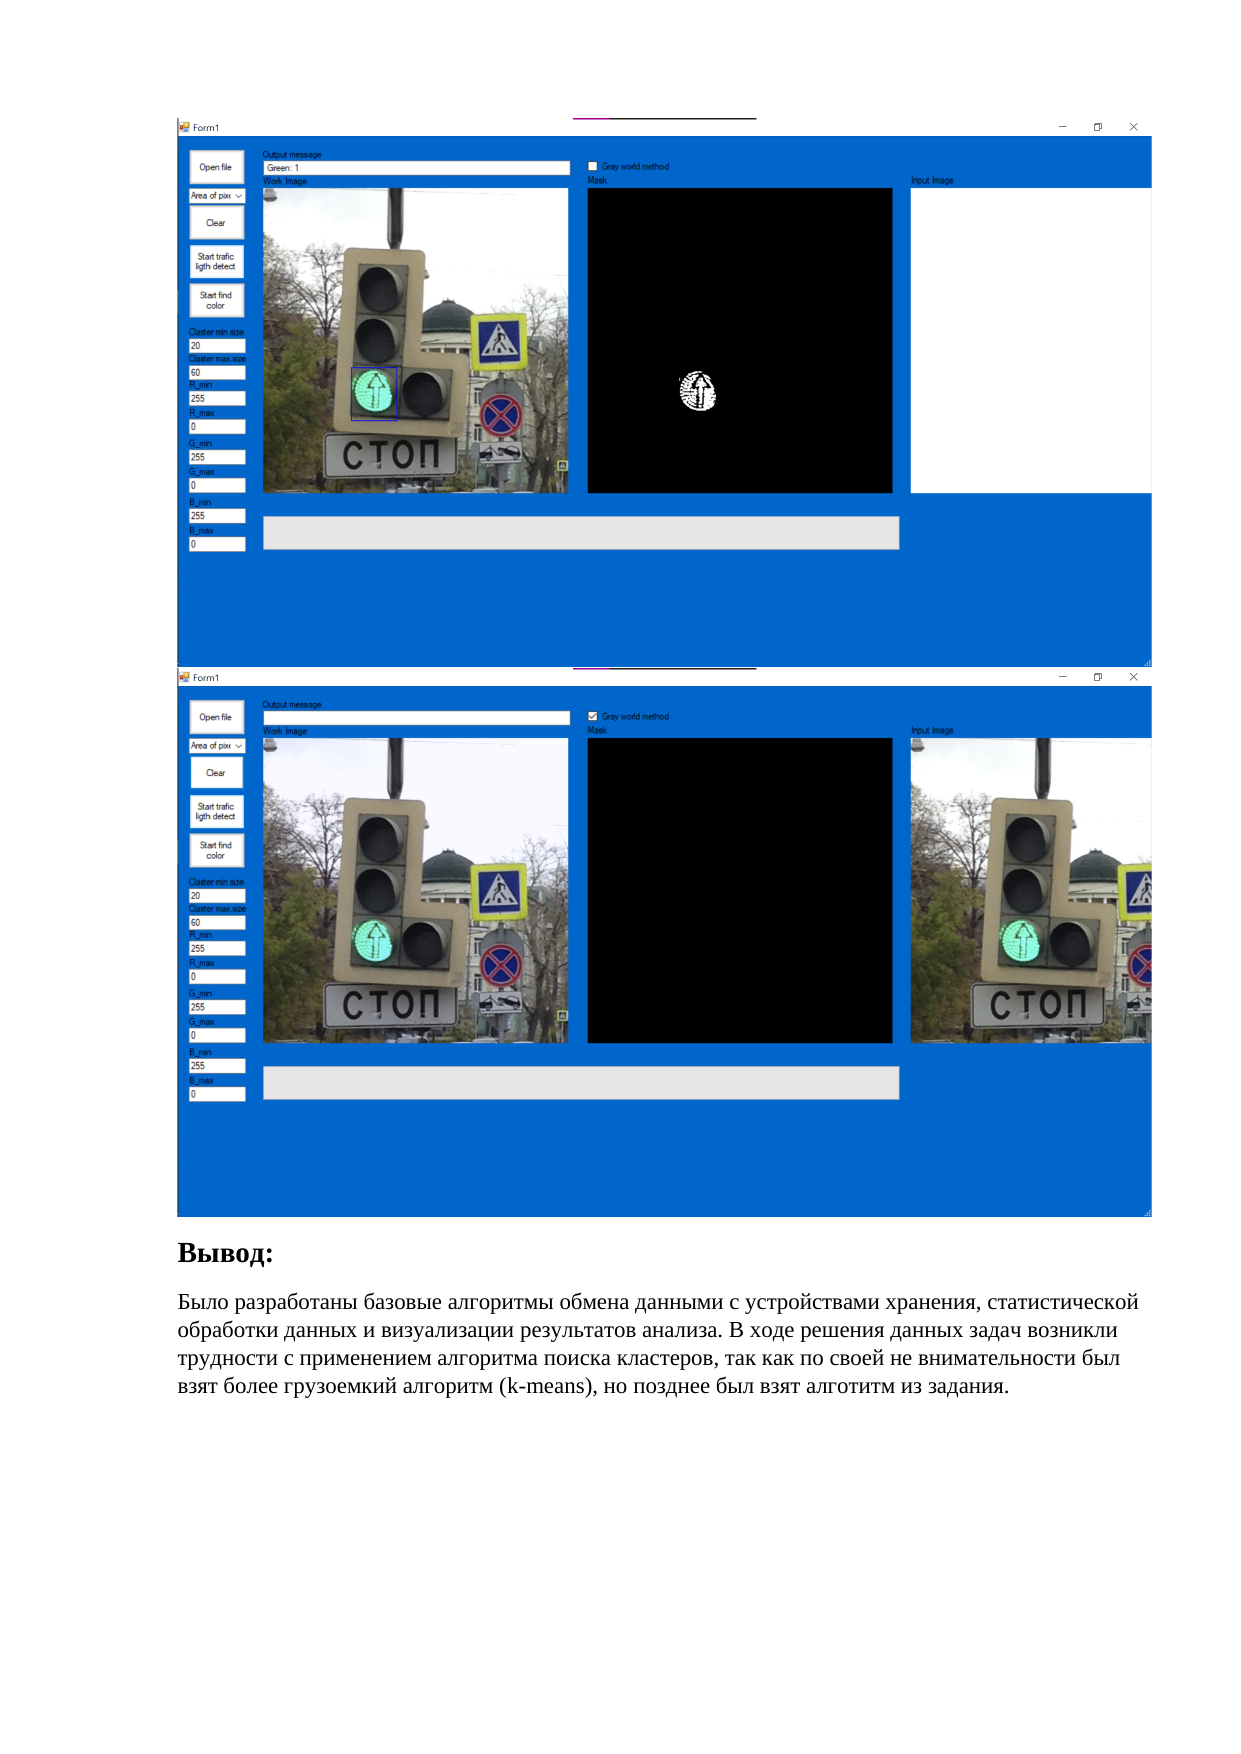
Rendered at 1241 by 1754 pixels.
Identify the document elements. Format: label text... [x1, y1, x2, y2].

text Было разработаны базовые алгоритмы обмена данными с устройствами хранения, статистической обработки данных и визуализации результатов анализа. В ходе решения данных задач возникли трудности с применением алгоритма поиска кластеров, так как по своей не внимательности был взят более грузоемкий алгоритм (k-means), но позднее был взят алготитм из задания. [177, 1288, 1152, 1398]
picture [177, 118, 1152, 667]
picture [177, 668, 1152, 1217]
text Вывод: [177, 1235, 1152, 1269]
